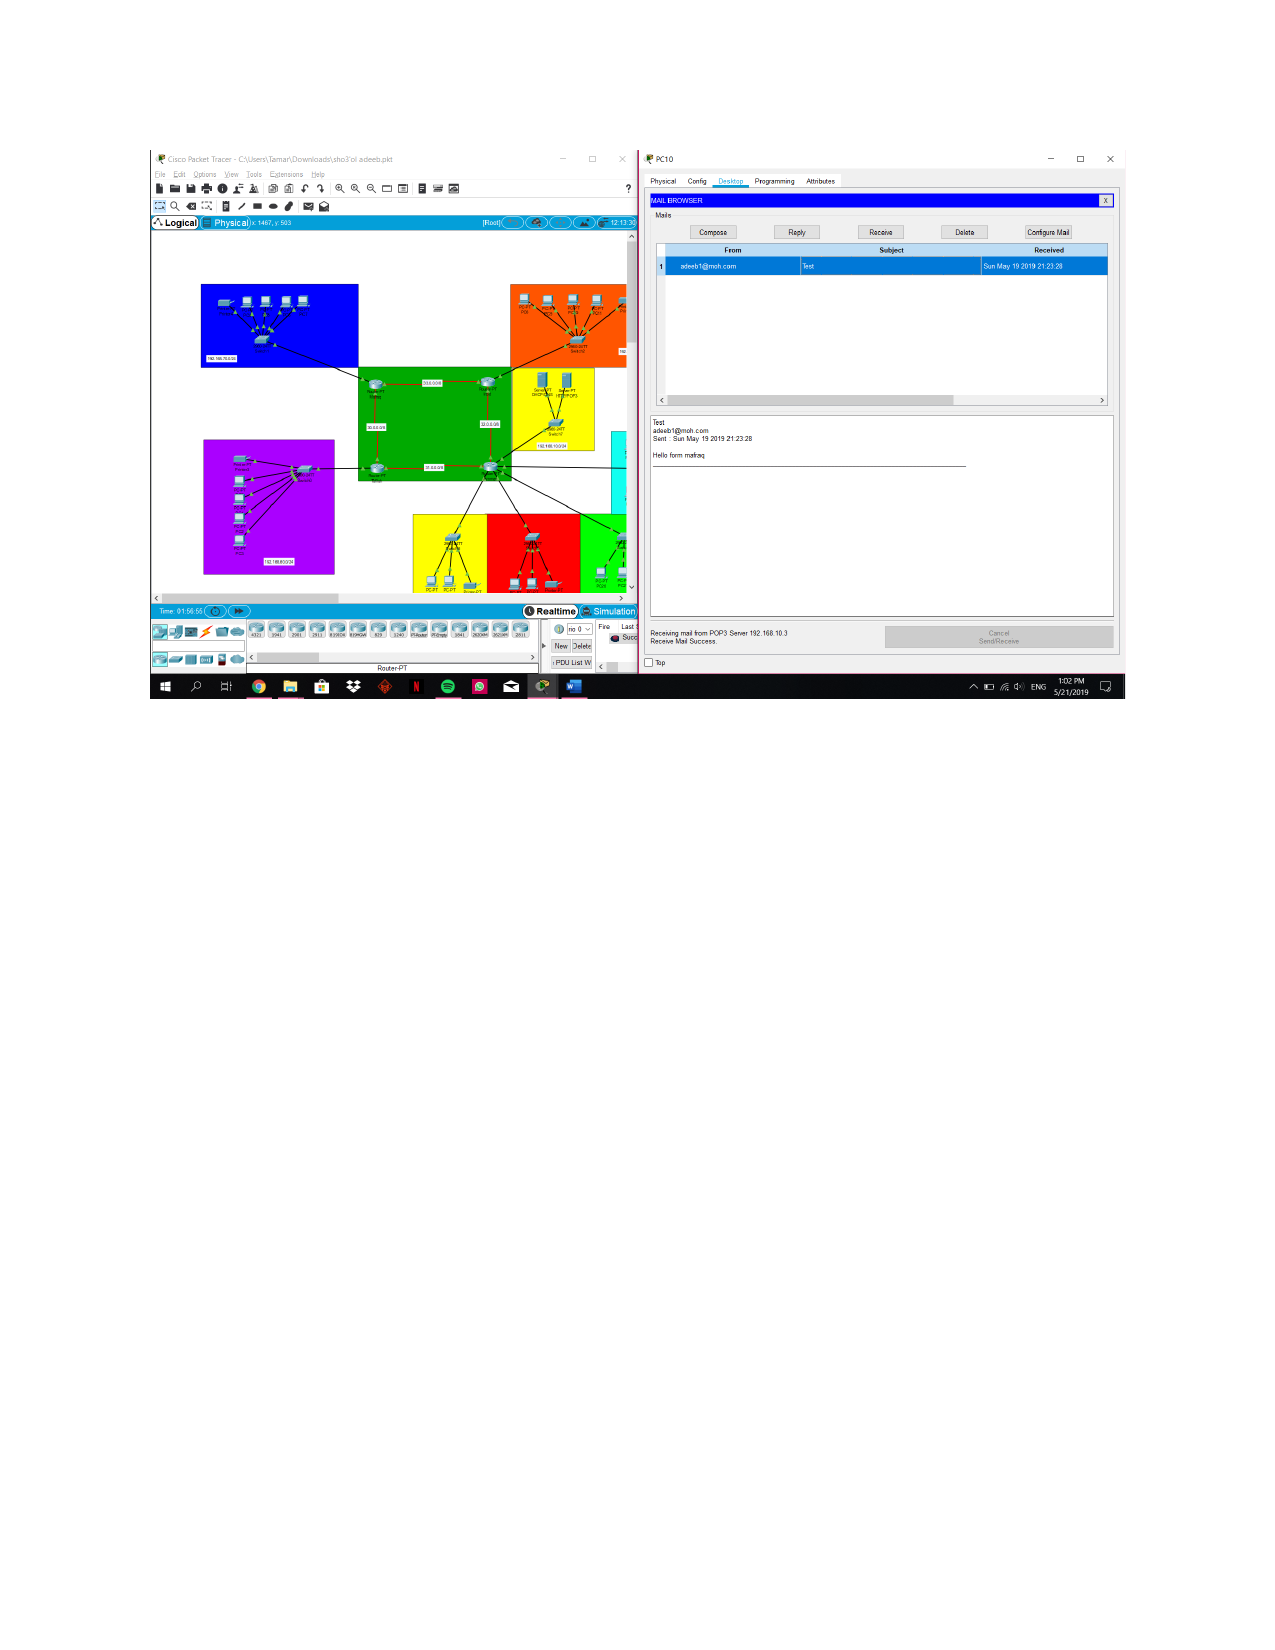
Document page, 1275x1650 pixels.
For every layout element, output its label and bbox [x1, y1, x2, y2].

picture [150, 150, 1125, 699]
